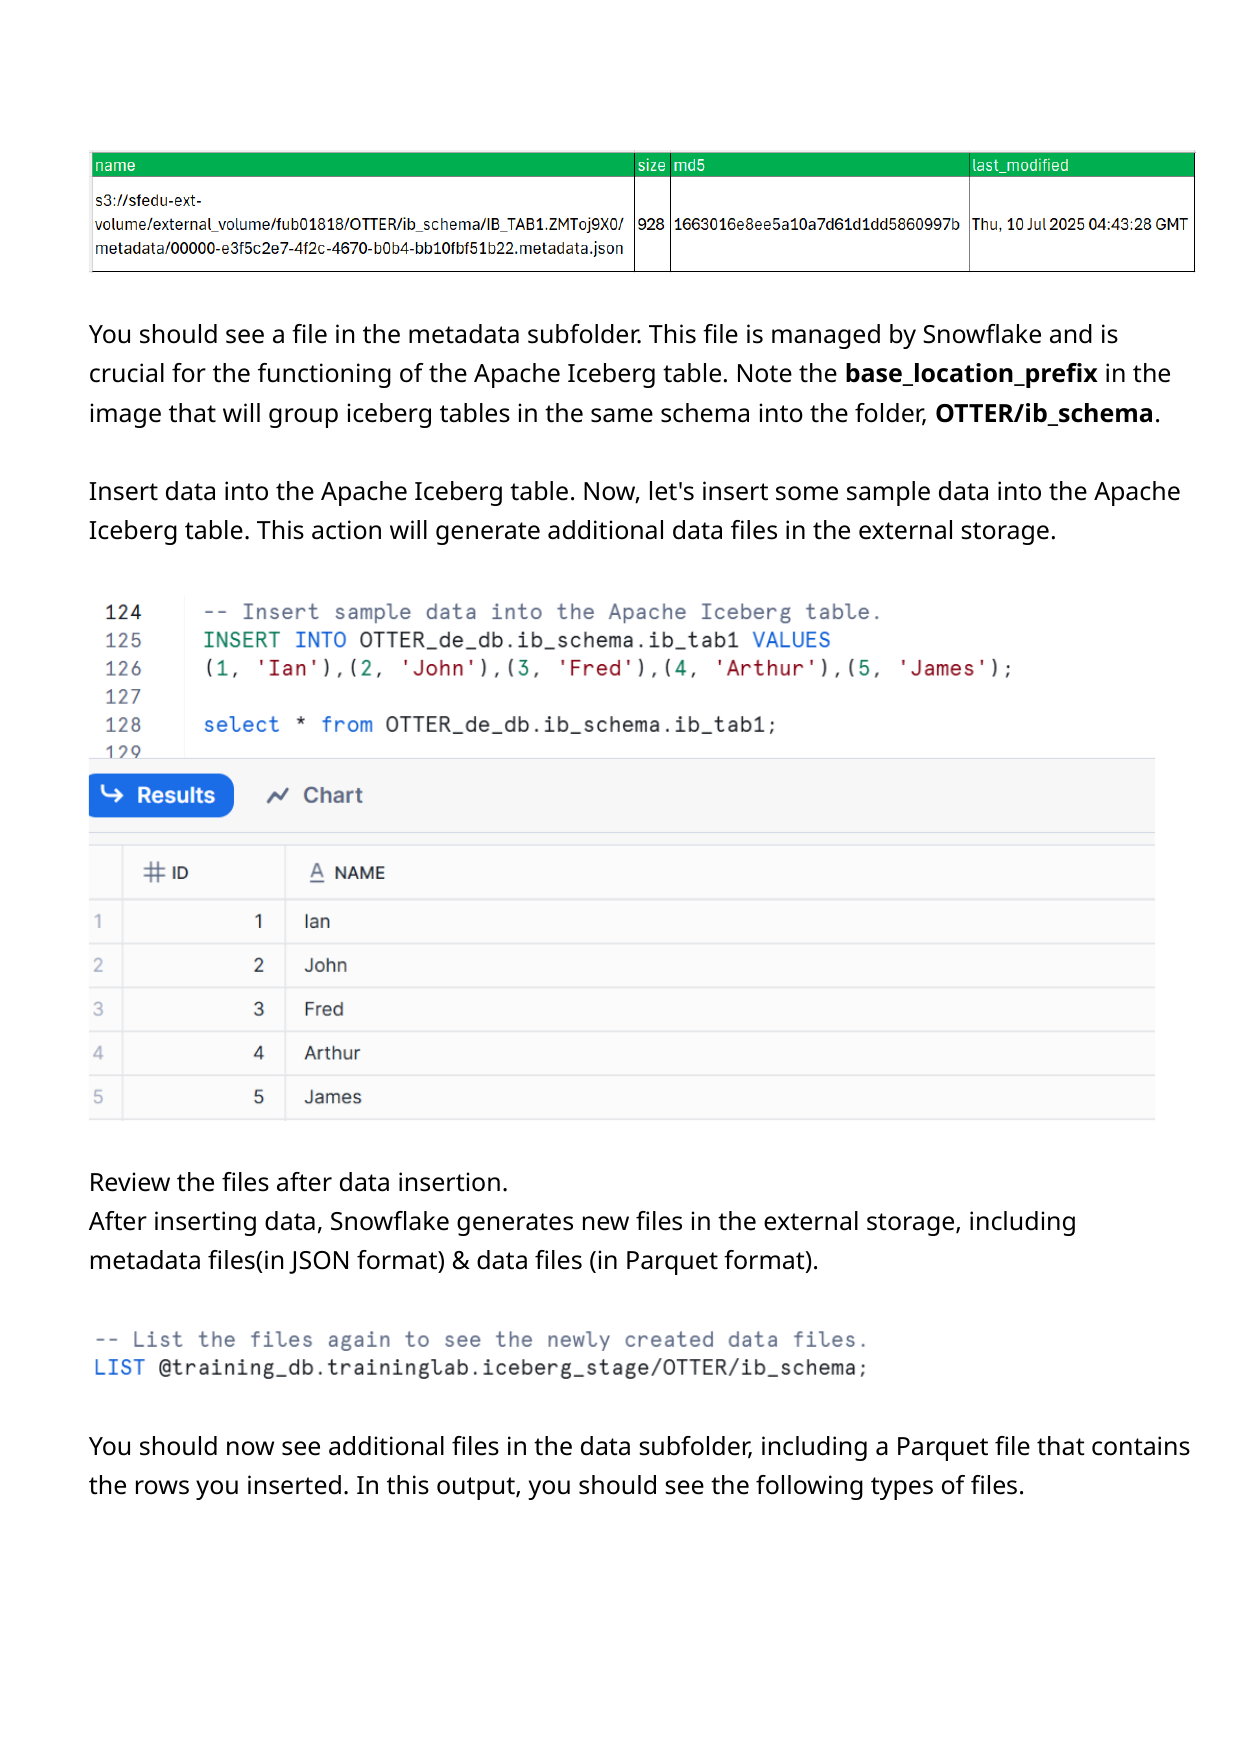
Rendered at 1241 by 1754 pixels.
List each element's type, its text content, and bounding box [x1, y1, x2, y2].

text Insert data into the Apache Iceberg table. Now, let's insert some sample data into the Apache Iceberg table. This action will generate additional data files in the external storage. [89, 474, 1196, 547]
text After inserting data, Snowflake generates new files in the external storage, including metadata files(in JSON format) & data files (in Parquet format). [89, 1204, 1196, 1277]
picture [88, 150, 1197, 273]
text Review the files after data insertion. [89, 1164, 1196, 1199]
picture [88, 1321, 1197, 1384]
picture [88, 591, 1156, 1121]
text You should see a file in the metadata subfolder. This file is managed by Snowflake and is crucial for the functioning of the Apache Iceberg table. Note the base_location_prefix in the image that will group iceberg tables in the same schema into the folder, OTTER/ib_schema. [89, 317, 1196, 429]
text You should now see additional files in the data subfolder, including a Parquet file that contains the rows you inserted. In this output, you should see the following types of files. [89, 1428, 1196, 1501]
